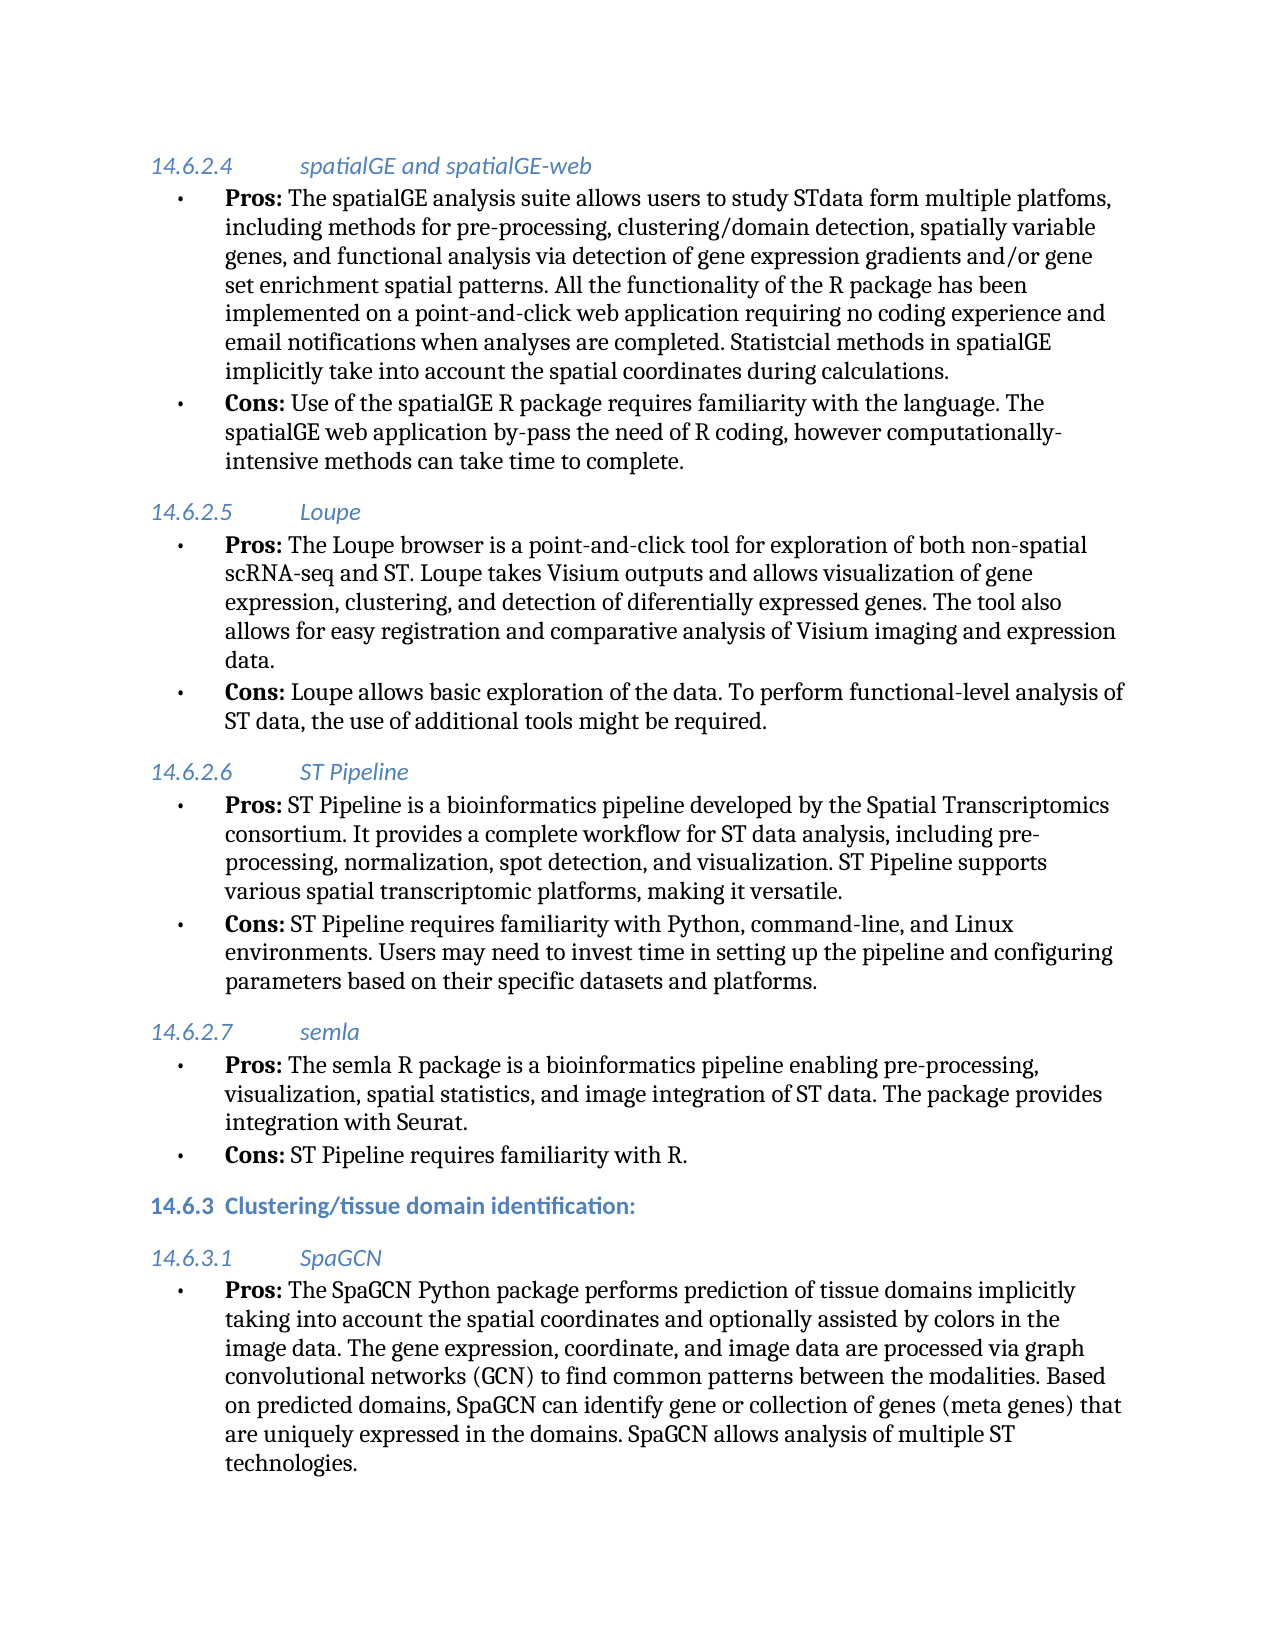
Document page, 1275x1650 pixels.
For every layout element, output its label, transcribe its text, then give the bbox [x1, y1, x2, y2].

list Pros: The Loupe browser is a point-and-click tool for exploration of both non-spatial scRNA-seq and ST. Loupe takes Visium outputs and allows visualization of gene expression, clustering, and detection of diferentially expressed genes. The tool also allows for easy registration and comparative analysis of Visium imaging and expression data. [175, 531, 1125, 674]
list Pros: ST Pipeline is a bioinformatics pipeline developed by the Spatial Transcriptomics consortium. It provides a complete workflow for ST data analysis, including pre-processing, normalization, spot detection, and visualization. ST Pipeline supports various spatial transcriptomic platforms, making it versatile. [175, 791, 1125, 906]
subtitle 14.6.3.1 SpaGCN [150, 1242, 1125, 1272]
subtitle 14.6.2.7 semla [150, 1017, 1125, 1047]
list Cons: Loupe allows basic exploration of the data. To perform functional-level analysis of ST data, the use of additional tools might be required. [175, 678, 1125, 736]
list Cons: ST Pipeline requires familiarity with R. [175, 1141, 1125, 1169]
list Pros: The SpaGCN Python package performs prediction of tissue domains implicitly taking into account the spatial coordinates and optionally assisted by colors in the image data. The gene expression, coordinate, and image data are processed via graph convolutional networks (GCN) to find common patterns between the modalities. Based on predicted domains, SpaGCN can identify gene or collection of genes (meta genes) that are uniquely expressed in the domains. SpaGCN allows analysis of multiple ST technologies. [175, 1276, 1125, 1477]
subtitle 14.6.2.6 ST Pipeline [150, 756, 1125, 787]
subtitle 14.6.2.4 spatialGE and spatialGE-web [150, 150, 1125, 181]
list Pros: The semla R package is a bioinformatics pipeline enabling pre-processing, visualization, spatial statistics, and image integration of ST data. The package provides integration with Seurat. [175, 1051, 1125, 1137]
subtitle 14.6.3 Clustering/tissue domain identification: [150, 1190, 1125, 1221]
list Cons: Use of the spatialGE R package requires familiarity with the language. The spatialGE web application by-pass the need of R coding, however computationally-intensive methods can take time to complete. [175, 389, 1125, 476]
list Cons: ST Pipeline requires familiarity with Python, command-line, and Linux environments. Users may need to invest time in setting up the pipeline and configuring parameters based on their specific datasets and platforms. [175, 909, 1125, 996]
list Pros: The spatialGE analysis suite allows users to study STdata form multiple platfoms, including methods for pre-processing, clustering/domain detection, spatially variable genes, and functional analysis via detection of gene expression gradients and/or gene set enrichment spatial patterns. All the functionality of the R package has been implemented on a point-and-click web application requiring no coding experience and email notifications when analyses are completed. Statistcial methods in spatialGE implicitly take into account the spatial coordinates during calculations. [175, 184, 1125, 386]
subtitle 14.6.2.5 Loupe [150, 496, 1125, 527]
